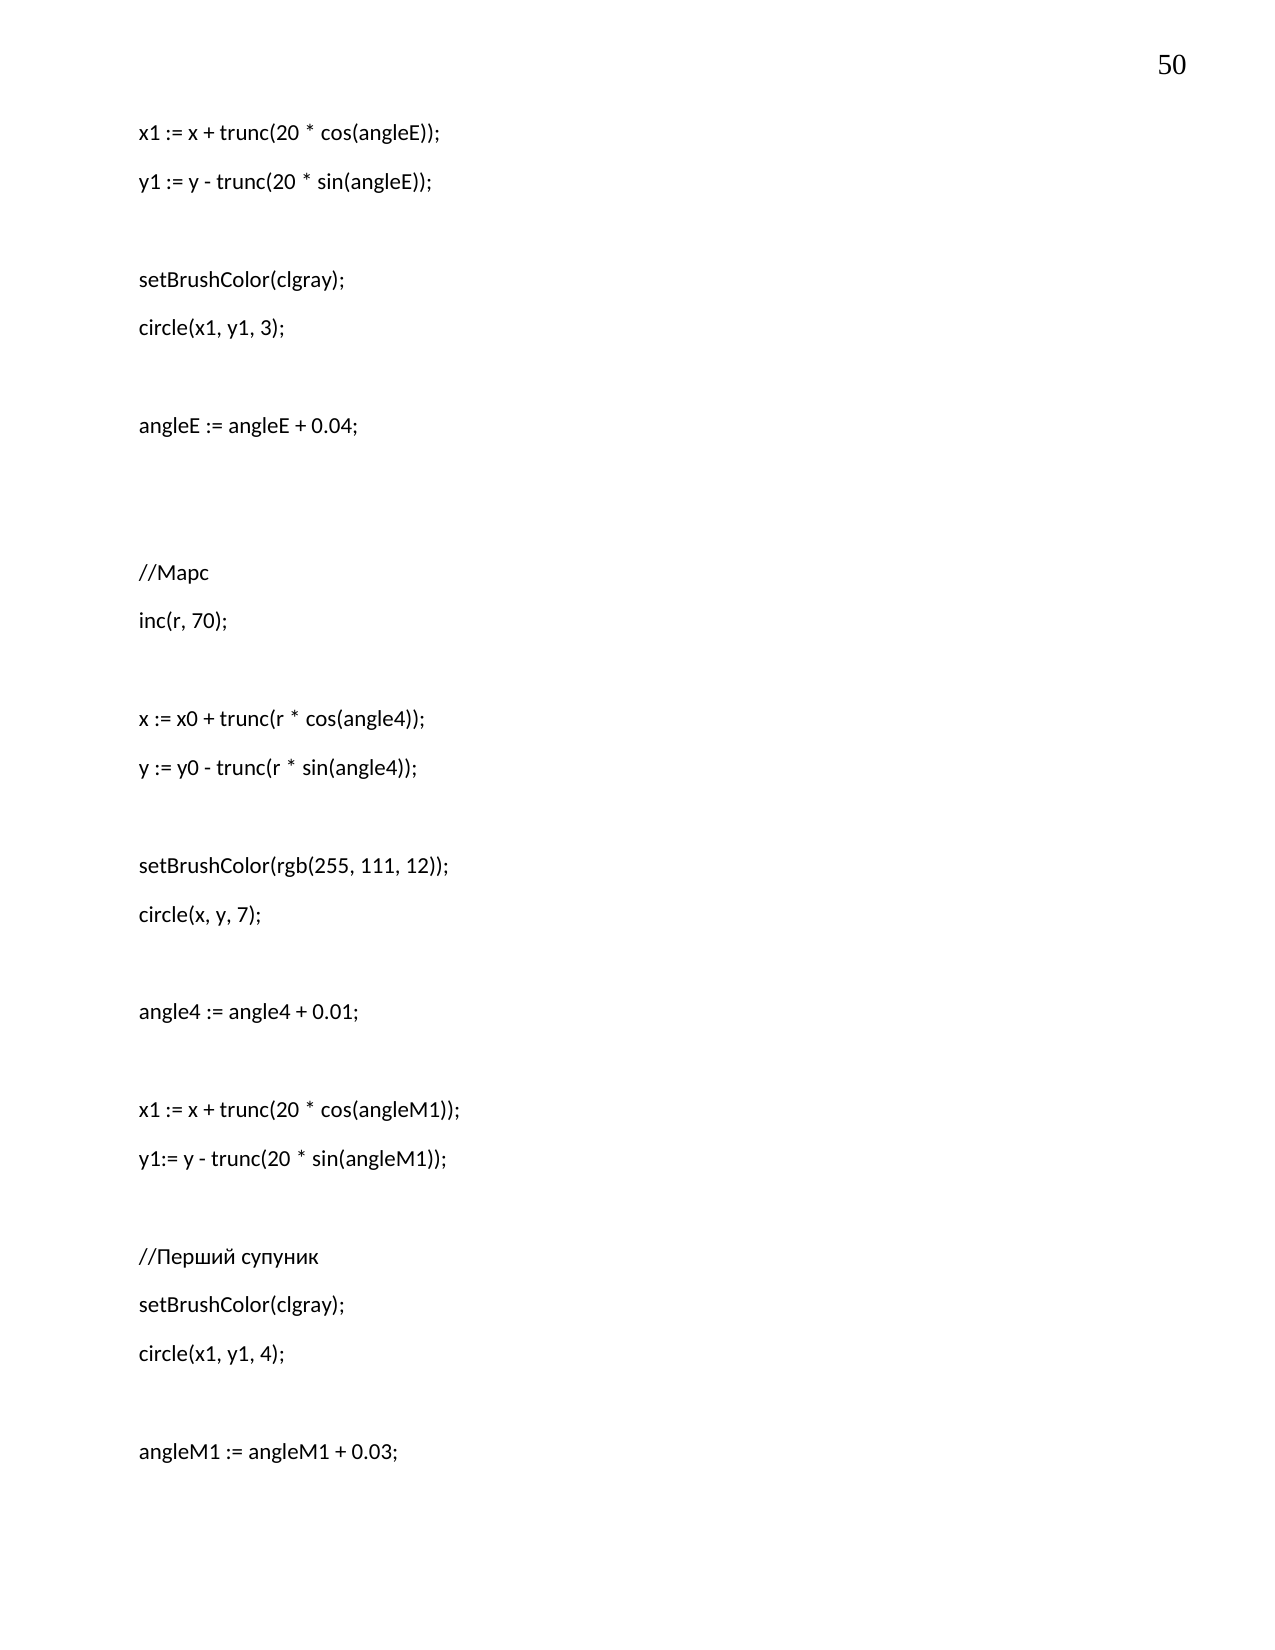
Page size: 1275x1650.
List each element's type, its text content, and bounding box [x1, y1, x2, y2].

text //Перший супуник [118, 1242, 1186, 1270]
text setBrushColor(rgb(255, 111, 12)); [118, 851, 1186, 879]
text setBrushColor(clgray); [118, 265, 1186, 293]
text angleM1 := angleM1 + 0.03; [118, 1437, 1186, 1465]
text circle(x, y, 7); [118, 900, 1186, 928]
text y1 := y - trunc(20 * sin(angleE)); [118, 167, 1186, 195]
text circle(x1, y1, 4); [118, 1339, 1186, 1367]
text //Марс [118, 558, 1186, 586]
text x1 := x + trunc(20 * cos(angleM1)); [118, 1095, 1186, 1123]
text y := y0 - trunc(r * sin(angle4)); [118, 753, 1186, 781]
text angle4 := angle4 + 0.01; [118, 997, 1186, 1026]
text x1 := x + trunc(20 * cos(angleE)); [118, 118, 1186, 146]
text y1:= y - trunc(20 * sin(angleM1)); [118, 1144, 1186, 1172]
text x := x0 + trunc(r * cos(angle4)); [118, 704, 1186, 732]
text angleE := angleE + 0.04; [118, 411, 1186, 439]
text inc(r, 70); [118, 607, 1186, 635]
text setBrushColor(clgray); [118, 1291, 1186, 1319]
text circle(x1, y1, 3); [118, 313, 1186, 342]
